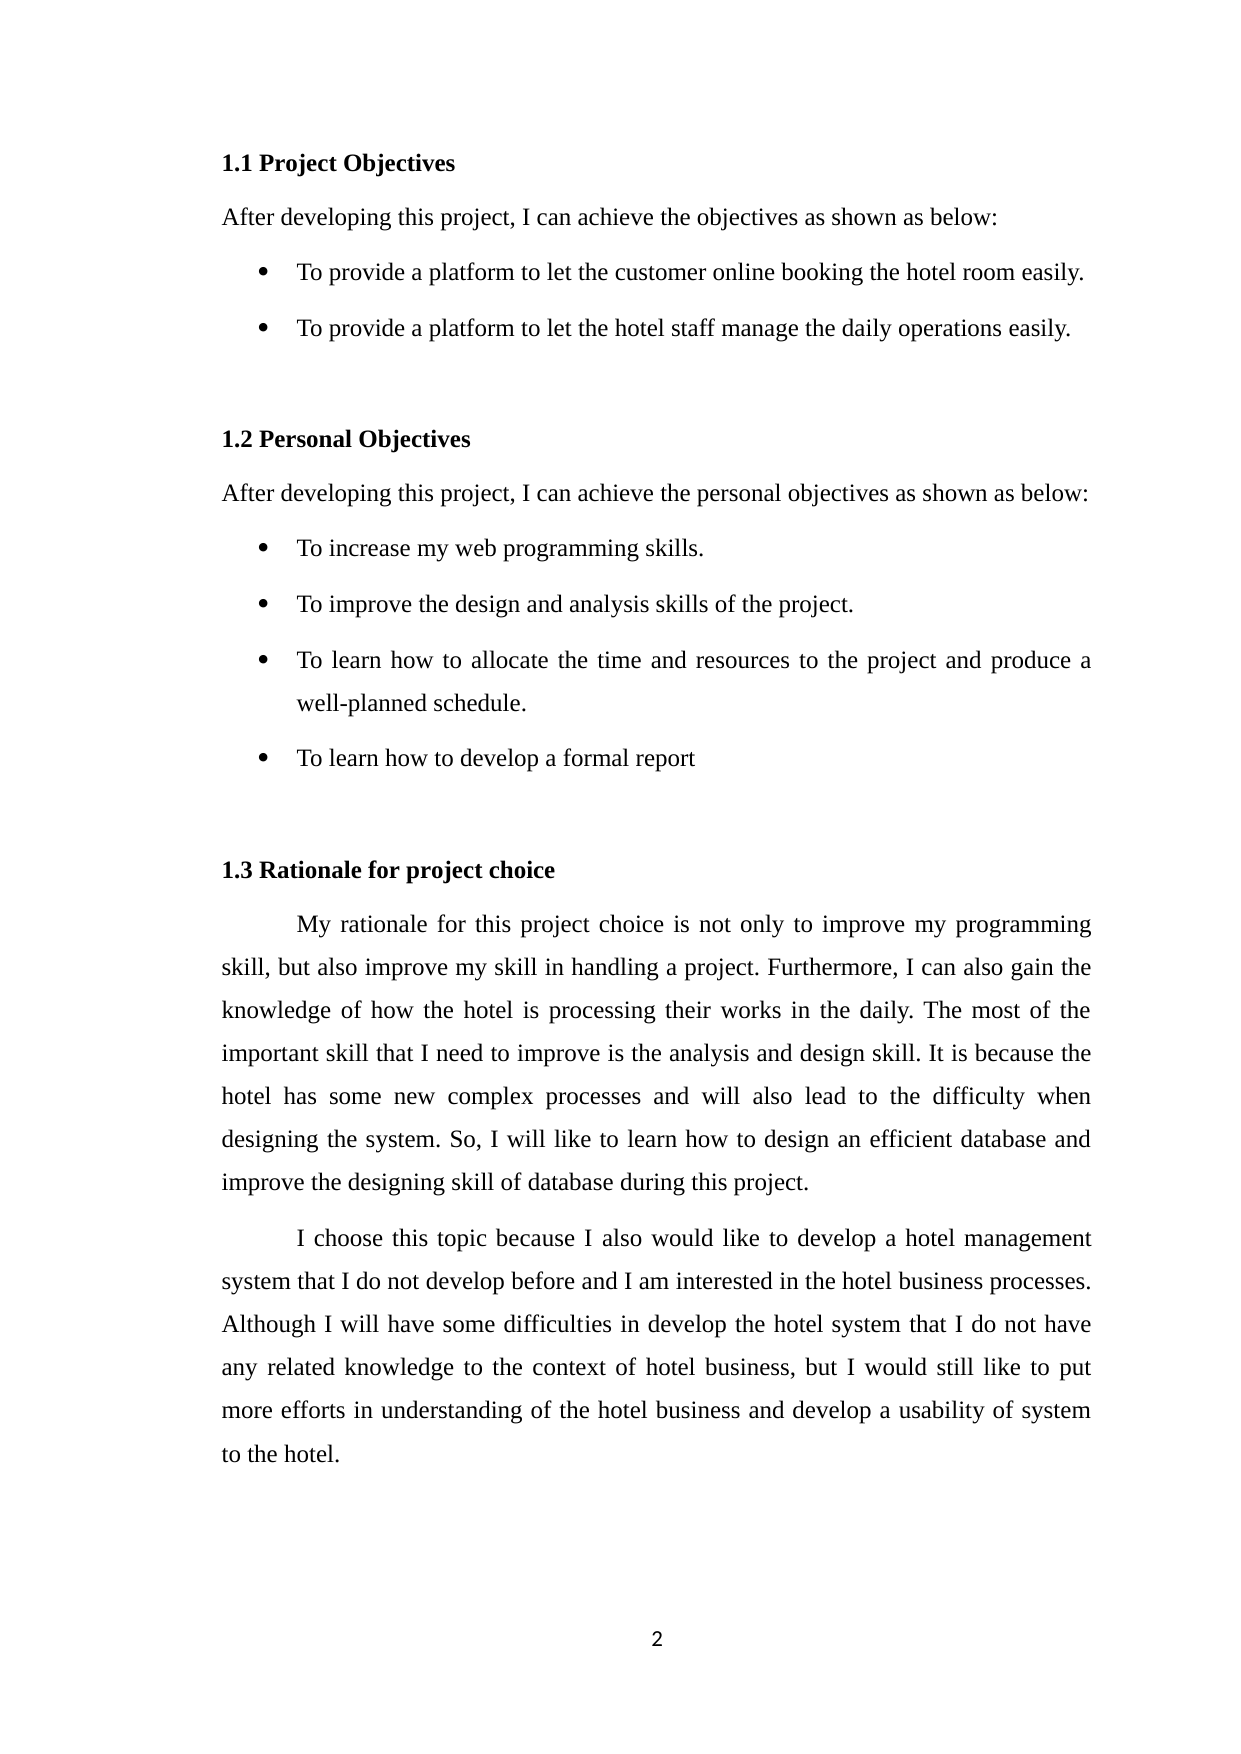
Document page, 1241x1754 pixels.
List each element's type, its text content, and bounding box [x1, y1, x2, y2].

list To provide a platform to let the customer online booking the hotel room easily. [259, 257, 1092, 286]
text 1.2 Personal Objectives [221, 424, 1092, 453]
list To learn how to develop a formal report [259, 743, 1092, 772]
text After developing this project, I can achieve the personal objectives as shown as below: [221, 478, 1092, 507]
list To improve the design and analysis skills of the project. [259, 589, 1092, 618]
list To provide a platform to let the hotel staff manage the daily operations easily. [259, 313, 1092, 342]
text I choose this topic because I also would like to develop a hotel management system that I do not develop before and I am interested in the hotel business processes. Although I will have some difficulties in develop the hotel system that I do not have any related knowledge to the context of hotel business, but I would still like to put more efforts in understanding of the hotel business and develop a usability of system to the hotel. [221, 1223, 1092, 1467]
list To increase my web programming skills. [259, 533, 1092, 562]
text 1.3 Rationale for project choice [221, 855, 1092, 883]
list To learn how to allocate the time and resources to the project and produce a well-planned schedule. [259, 645, 1092, 717]
text 1.1 Project Objectives [221, 148, 1092, 176]
text After developing this project, I can achieve the objectives as shown as below: [221, 202, 1092, 230]
text My rationale for this project choice is not only to improve my programming skill, but also improve my skill in handling a project. Furthermore, I can also gain the knowledge of how the hotel is processing their works in the daily. The most of the important skill that I need to improve is the analysis and design skill. It is because the hotel has some new complex processes and will also lead to the difficulty when designing the system. So, I will like to learn how to design an efficient database and improve the designing skill of database during this project. [221, 909, 1092, 1196]
